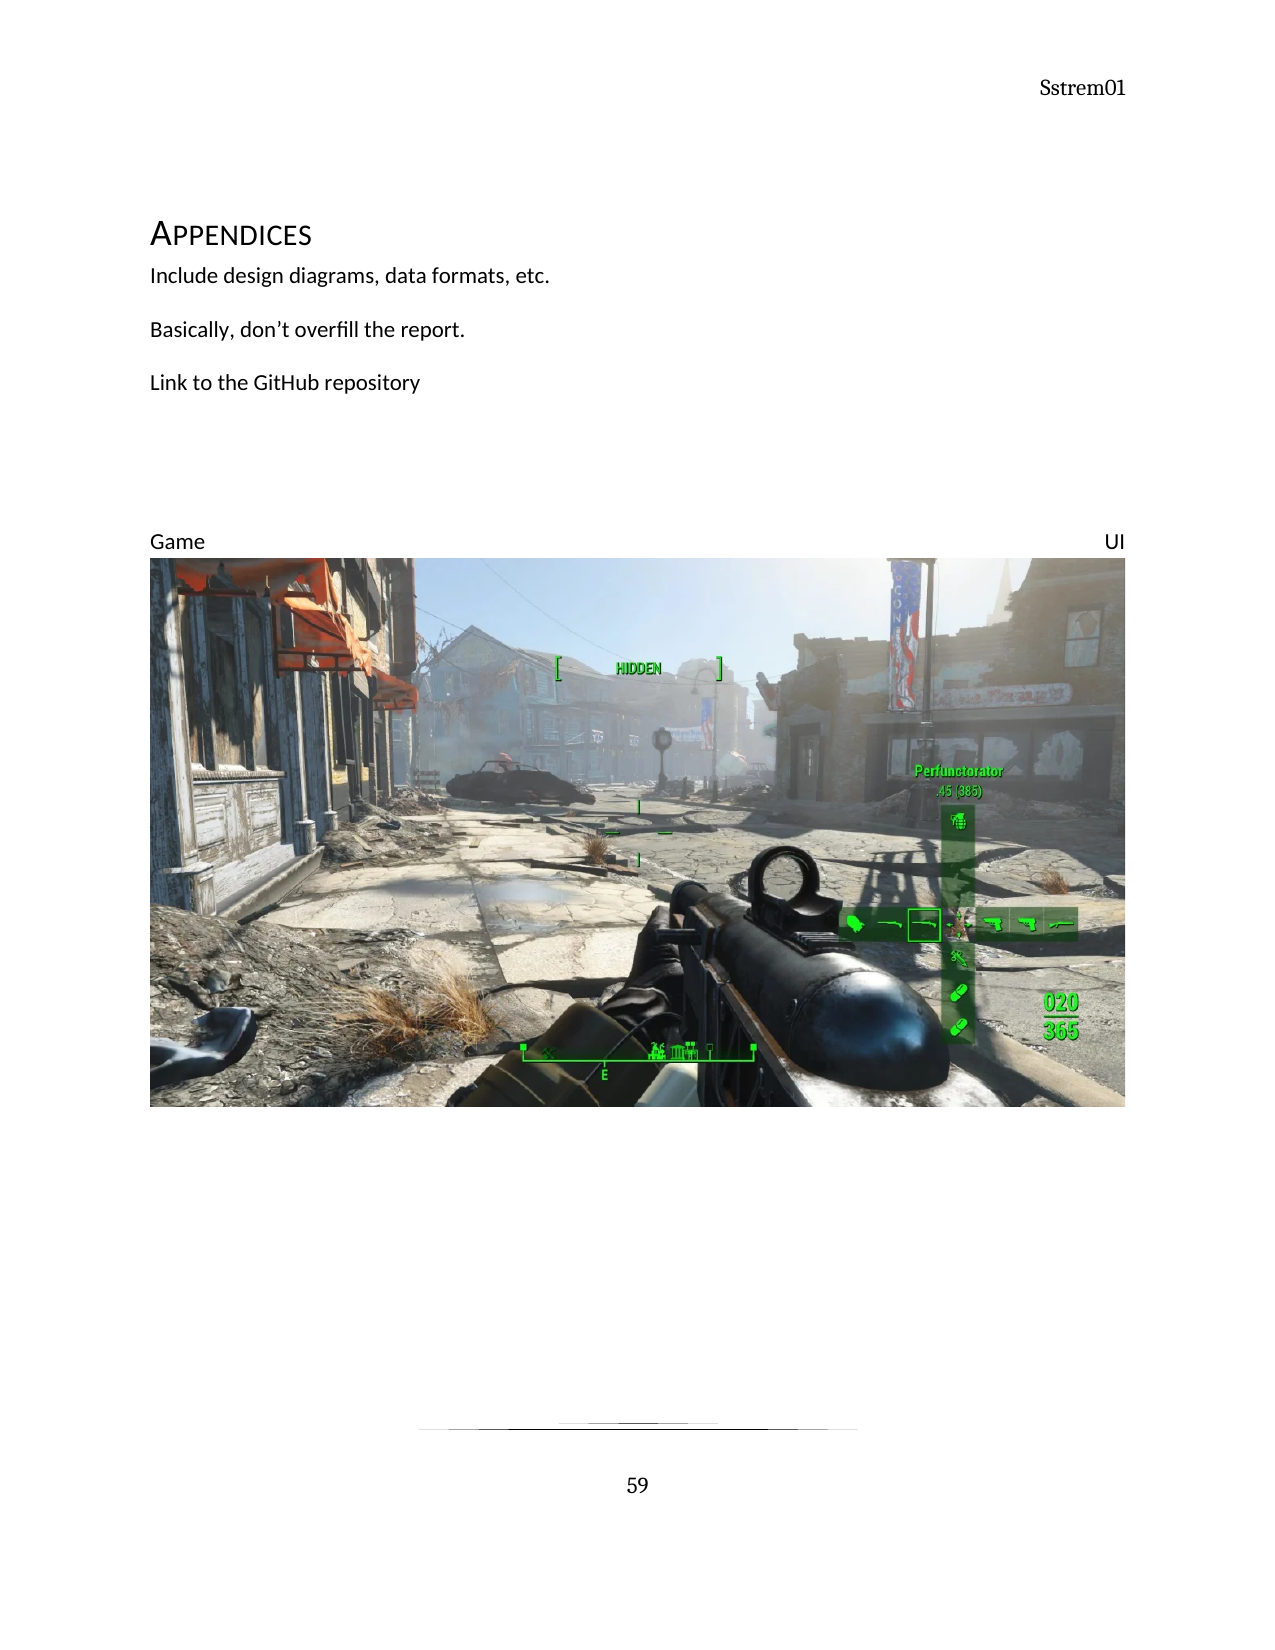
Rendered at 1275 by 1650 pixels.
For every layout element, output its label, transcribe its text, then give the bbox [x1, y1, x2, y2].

picture [150, 558, 1125, 1107]
text Game UI [150, 527, 1125, 558]
text Link to the GitHub repository [150, 368, 1125, 396]
text Include design diagrams, data formats, etc. [150, 262, 1125, 290]
text Basically, don’t overfill the report. [150, 315, 1125, 343]
subtitle Appendices [150, 209, 1125, 255]
